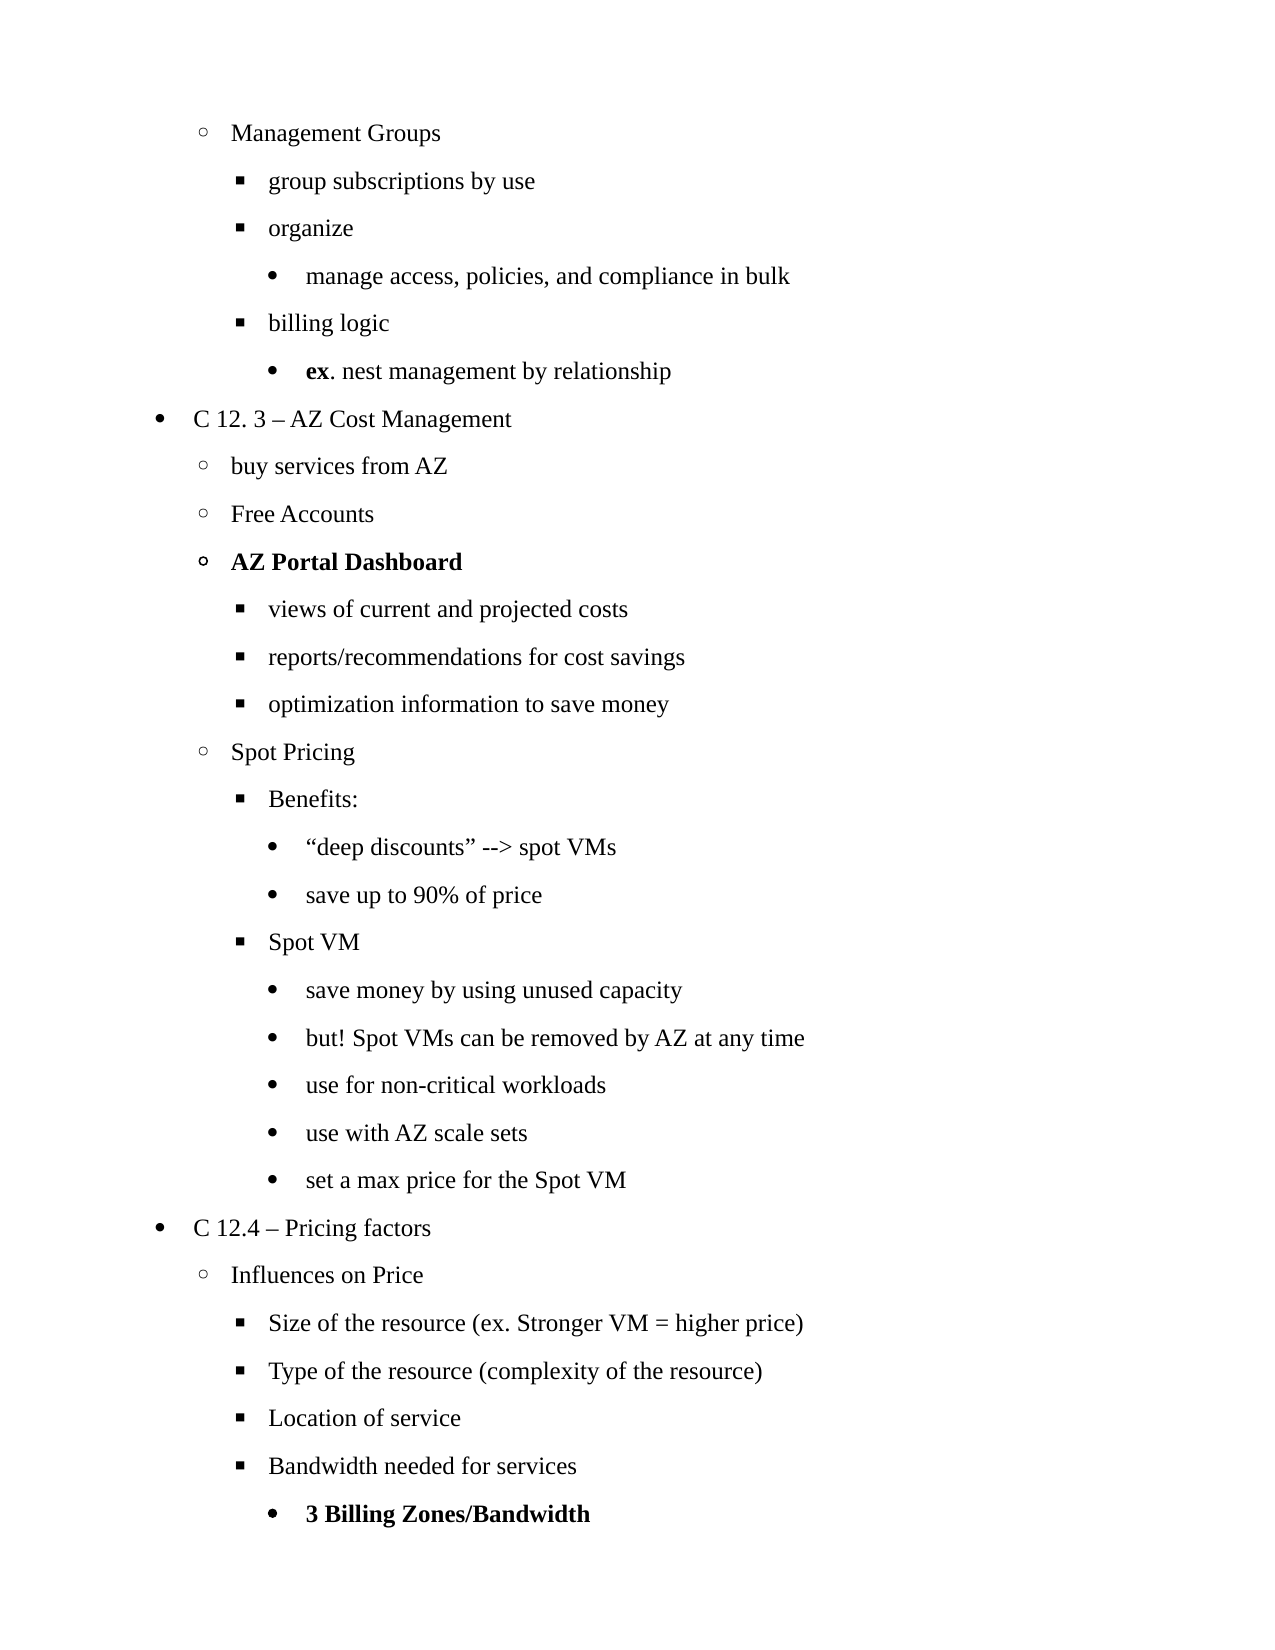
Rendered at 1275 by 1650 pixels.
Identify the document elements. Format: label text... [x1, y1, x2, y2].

list C 12. 3 – AZ Cost Management [156, 404, 1157, 432]
list buy services from AZ [193, 451, 1157, 480]
list AZ Portal Dashboard [193, 547, 1157, 575]
list but! Spot VMs can be removed by AZ at any time [268, 1023, 1157, 1051]
list ex. nest management by relationship [268, 356, 1157, 385]
list “deep discounts” --> spot VMs [268, 832, 1157, 861]
list 3 Billing Zones/Bandwidth [268, 1499, 1157, 1527]
list Benefits: [231, 784, 1157, 813]
list Bandwidth needed for services [231, 1451, 1157, 1480]
list group subscriptions by use [231, 166, 1157, 194]
list use for non-critical workloads [268, 1070, 1157, 1099]
list C 12.4 – Pricing factors [156, 1213, 1157, 1242]
list Type of the resource (complexity of the resource) [231, 1356, 1157, 1384]
list reports/recommendations for cost savings [231, 642, 1157, 671]
list organize [231, 213, 1157, 242]
list views of current and projected costs [231, 594, 1157, 623]
list optimization information to save money [231, 689, 1157, 718]
list use with AZ scale sets [268, 1118, 1157, 1147]
list manage access, policies, and compliance in bulk [268, 261, 1157, 290]
list Size of the resource (ex. Stronger VM = higher price) [231, 1308, 1157, 1337]
list billing logic [231, 308, 1157, 337]
list set a max price for the Spot VM [268, 1165, 1157, 1194]
list Spot Pricing [193, 737, 1157, 766]
list save up to 90% of price [268, 880, 1157, 908]
list Management Groups [193, 118, 1157, 147]
list Location of service [231, 1403, 1157, 1432]
list Influences on Price [193, 1261, 1157, 1289]
list Spot VM [231, 927, 1157, 956]
list save money by using unused capacity [268, 975, 1157, 1004]
list Free Accounts [193, 499, 1157, 528]
